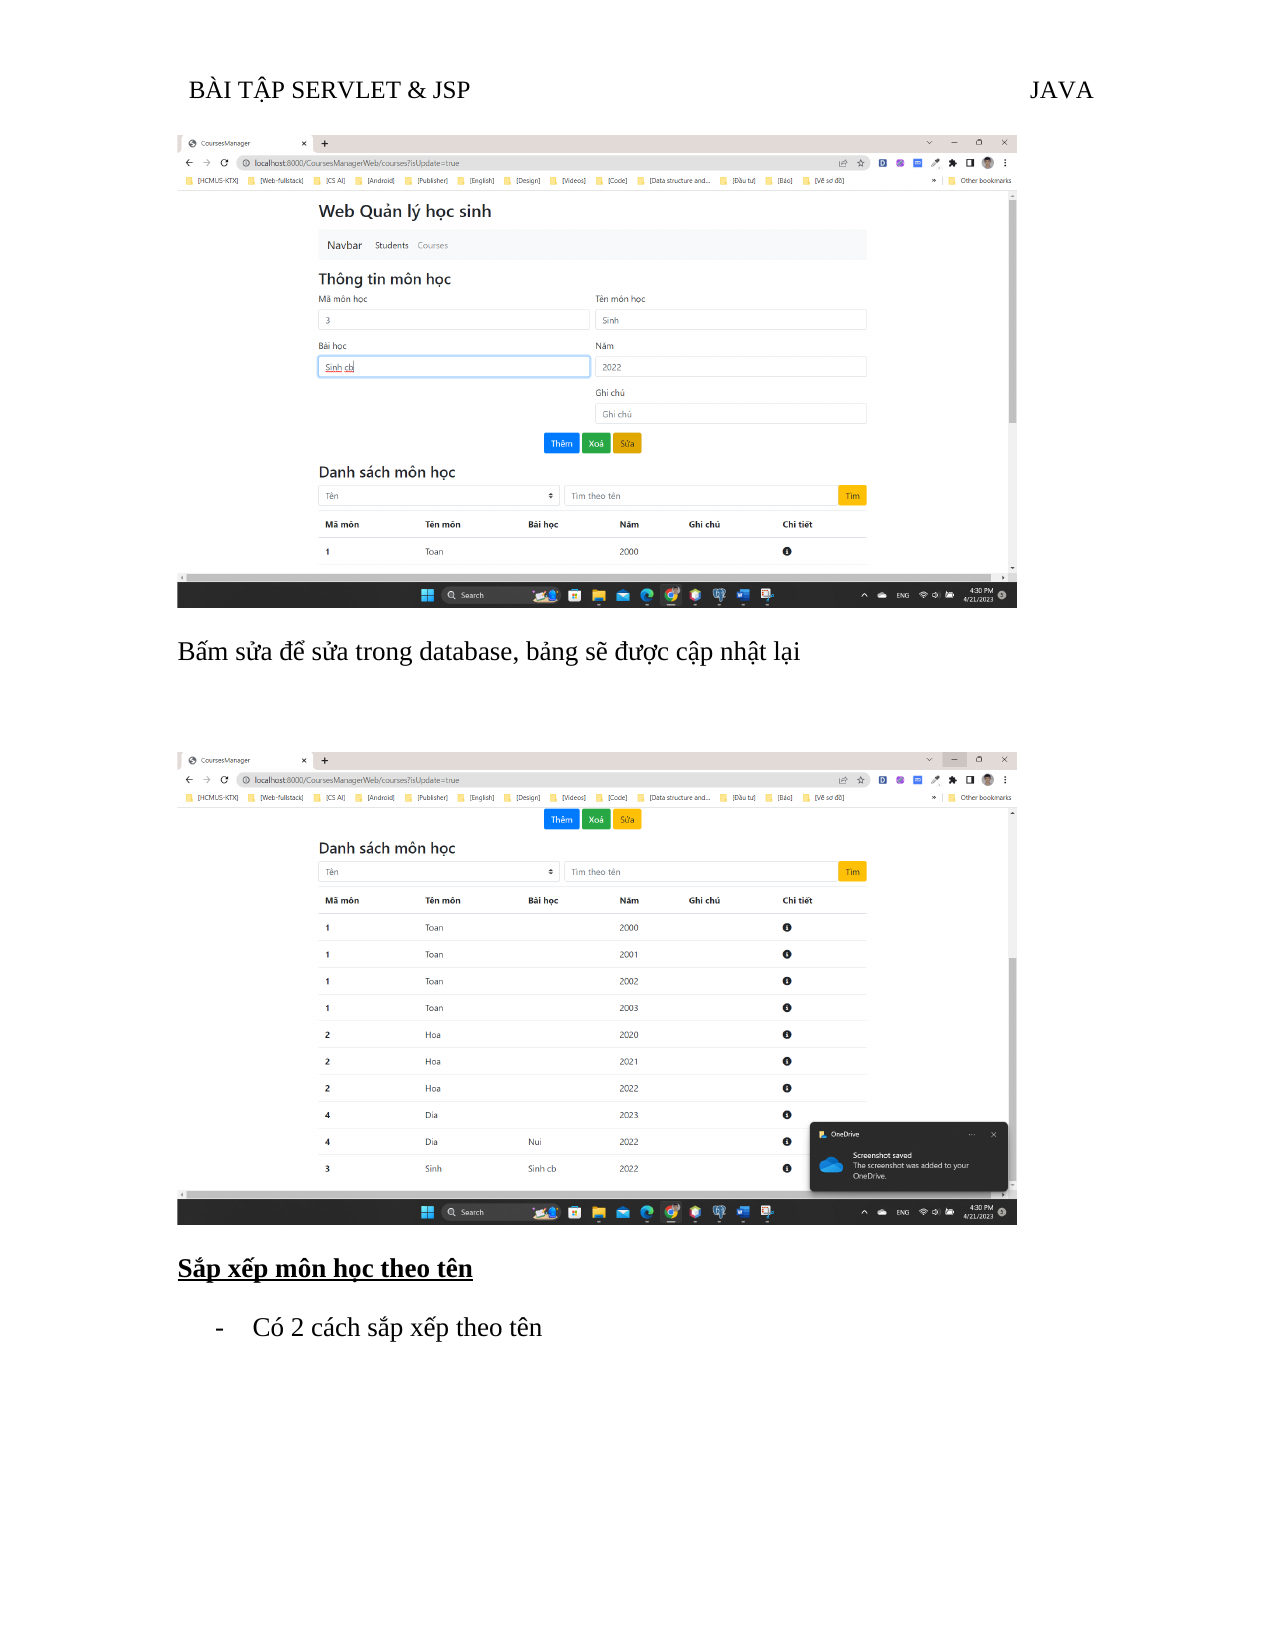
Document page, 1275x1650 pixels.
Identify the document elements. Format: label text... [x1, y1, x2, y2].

list Có 2 cách sắp xếp theo tên [215, 1311, 1157, 1342]
picture [177, 135, 1017, 608]
subtitle Sắp xếp môn học theo tên [177, 1252, 1157, 1283]
picture [177, 752, 1017, 1225]
text Bấm sửa để sửa trong database, bảng sẽ được cập nhật lại [177, 635, 1157, 666]
